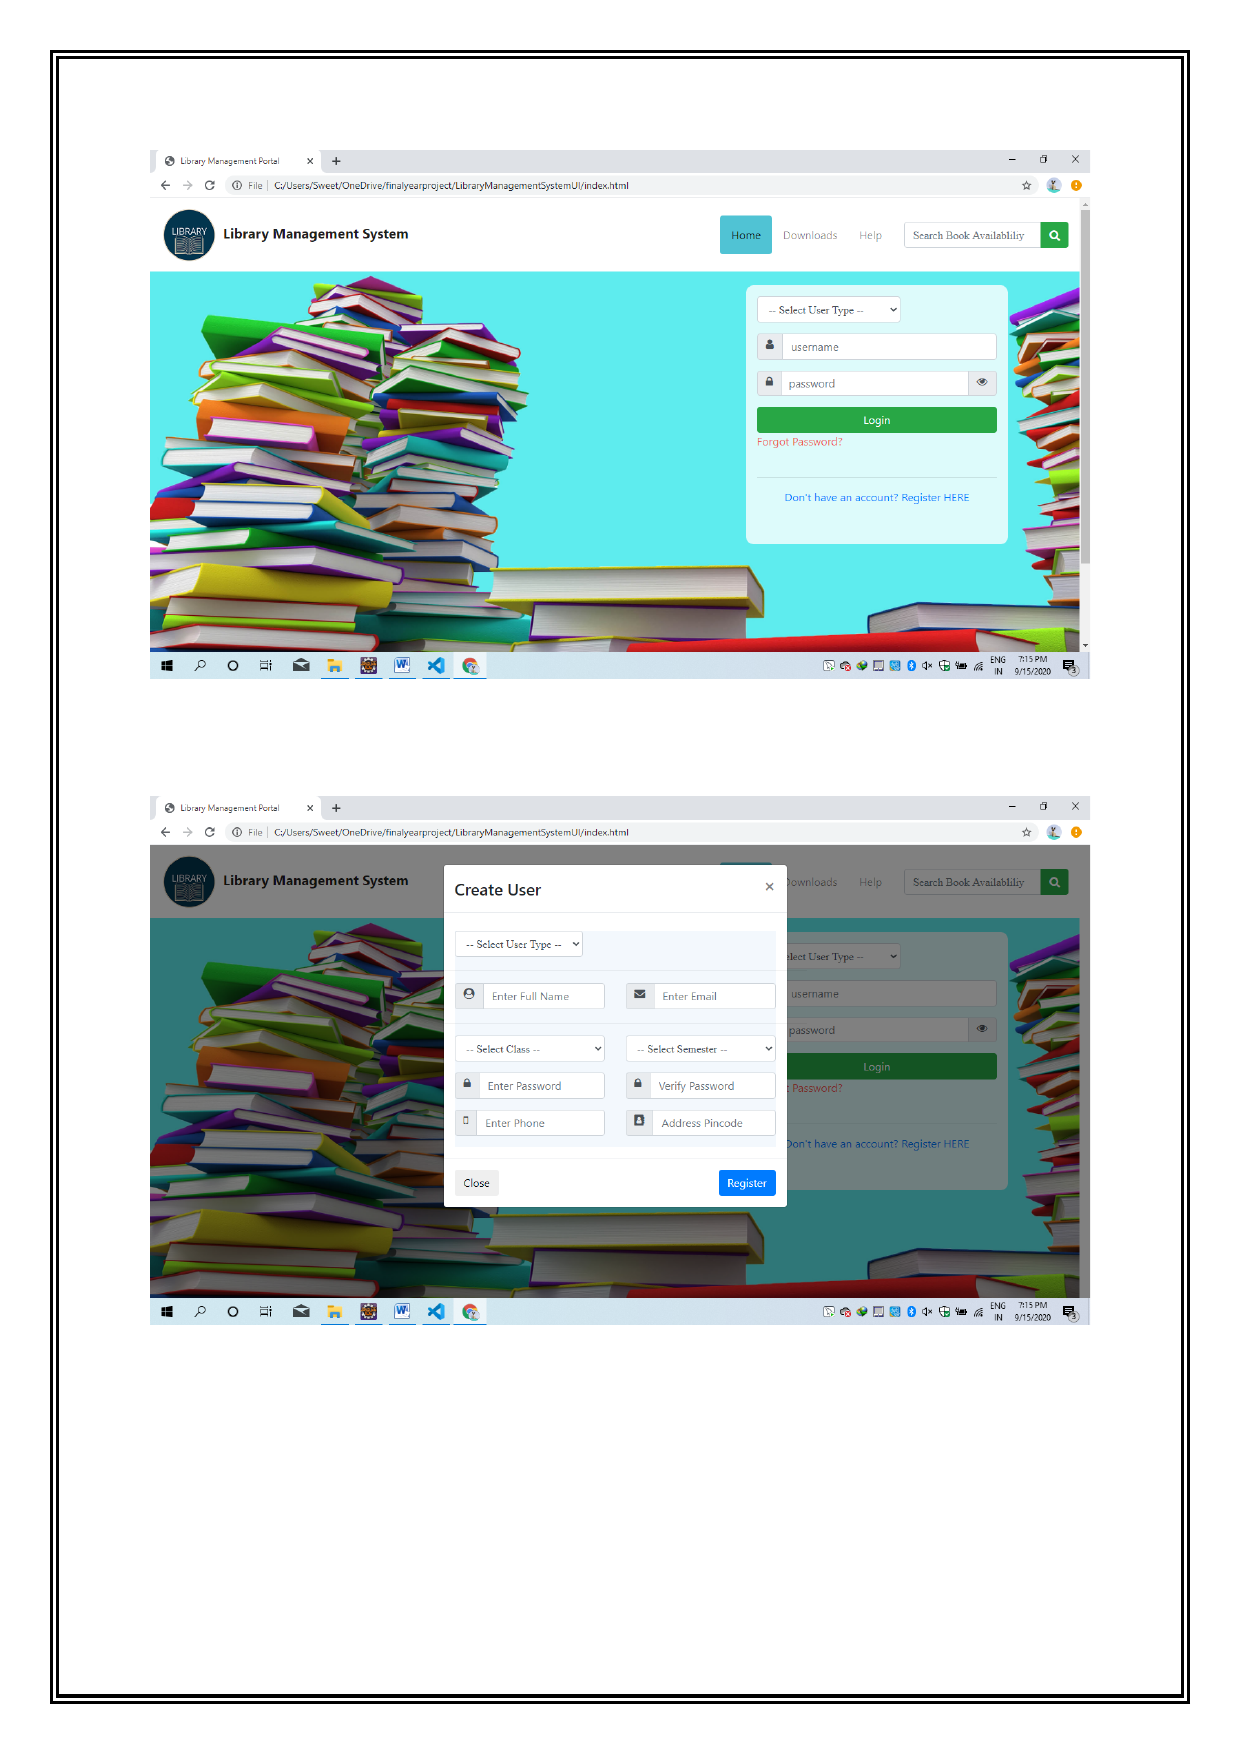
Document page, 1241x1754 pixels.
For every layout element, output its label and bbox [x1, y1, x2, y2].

picture [150, 150, 1091, 679]
picture [150, 796, 1091, 1325]
